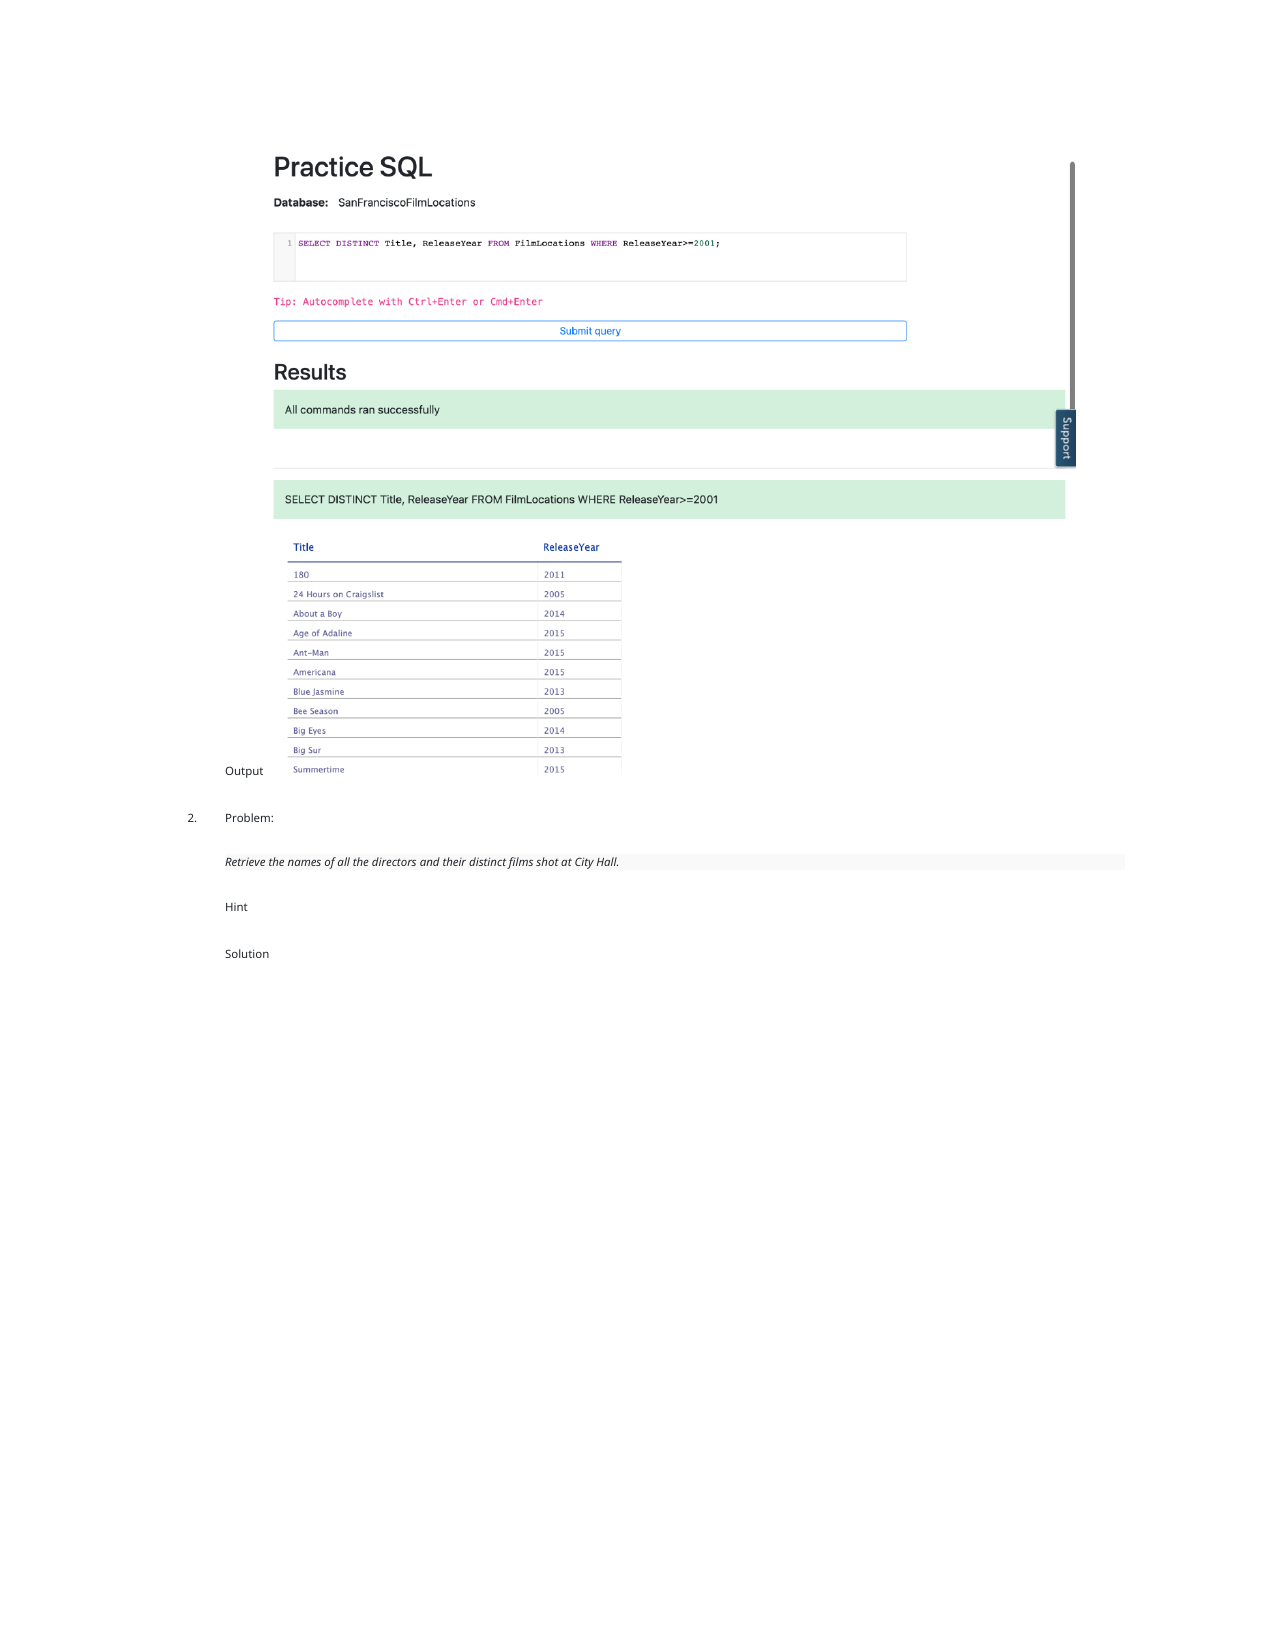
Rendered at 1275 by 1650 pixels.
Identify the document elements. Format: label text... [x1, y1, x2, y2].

text Retrieve the names of all the directors and their distinct films shot at City Hall. [225, 854, 1125, 870]
text Solution [225, 946, 1125, 962]
list Problem: [187, 810, 1125, 825]
text Hint [225, 899, 1125, 915]
picture [263, 150, 1076, 775]
